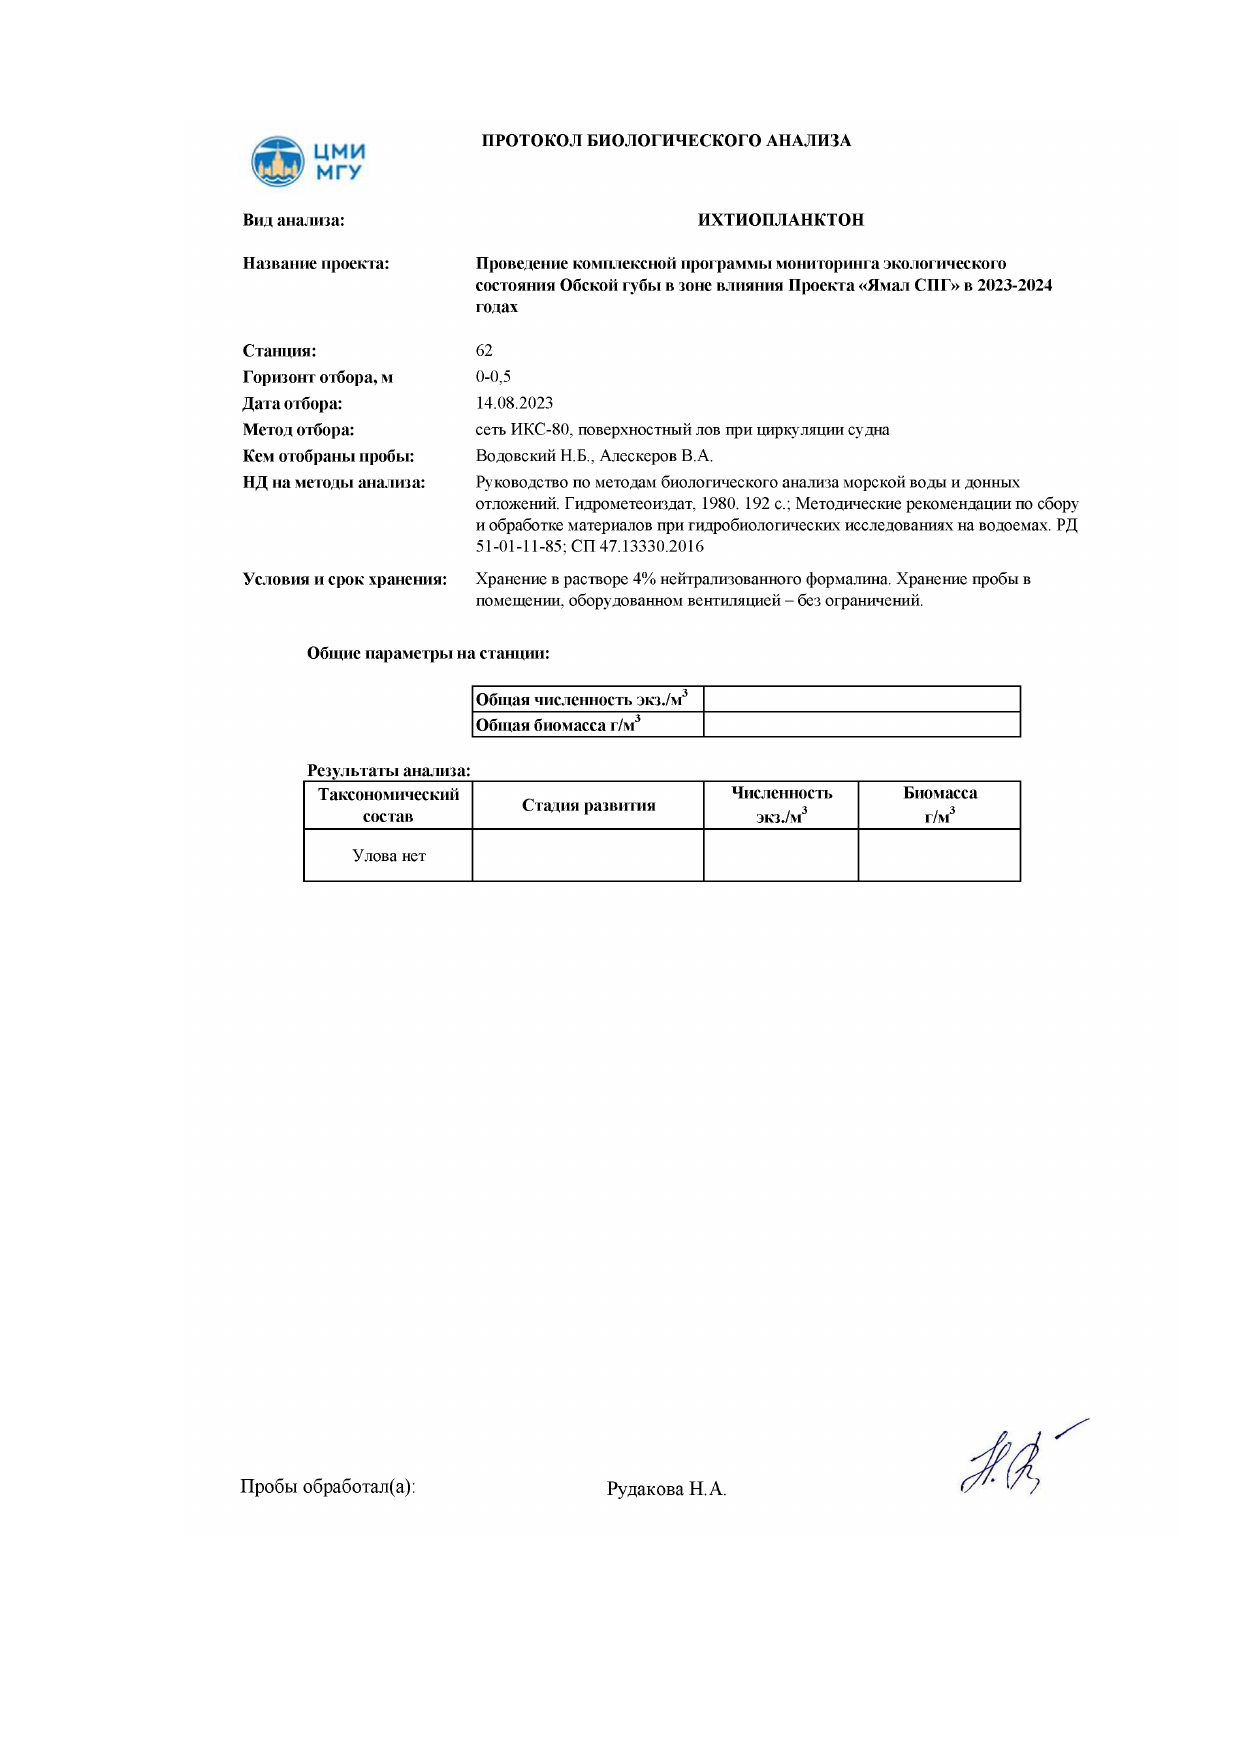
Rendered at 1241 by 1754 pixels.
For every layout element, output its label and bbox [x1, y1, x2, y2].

picture [177, 118, 1182, 1538]
